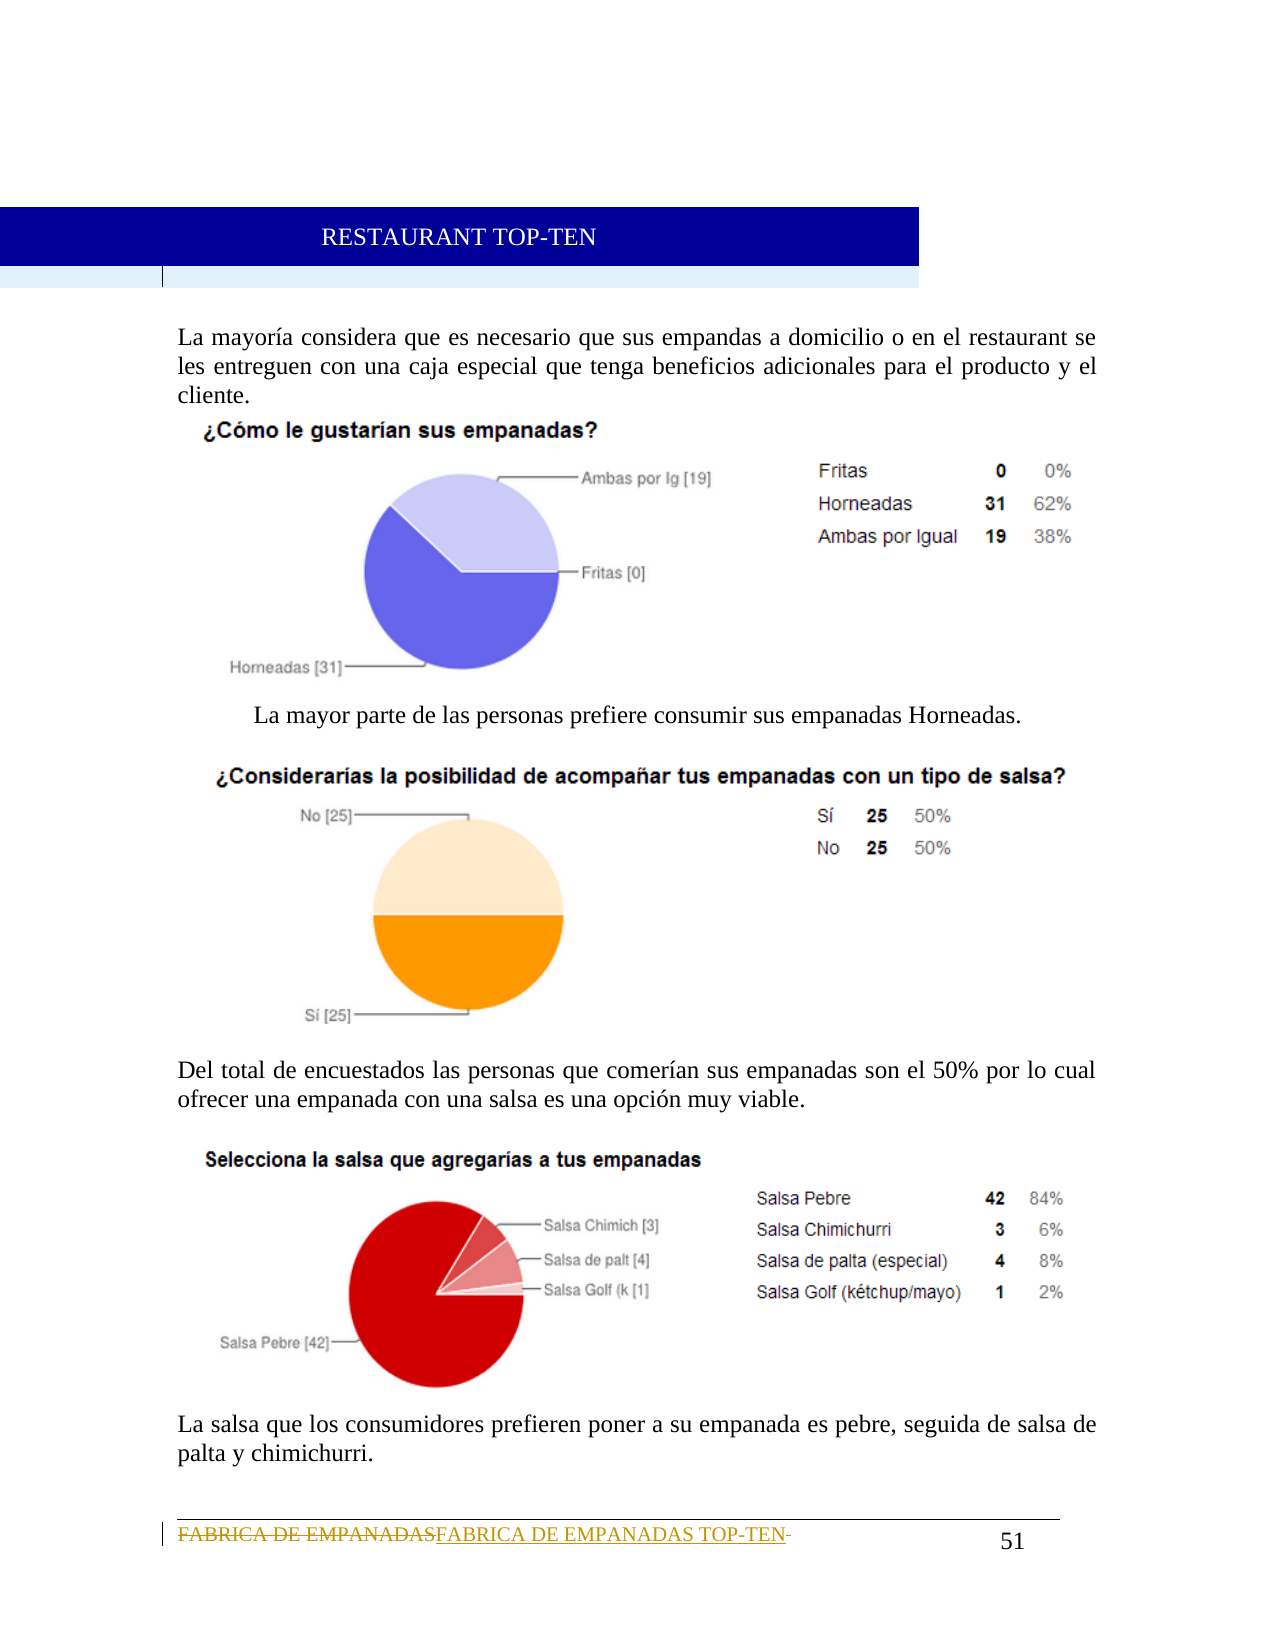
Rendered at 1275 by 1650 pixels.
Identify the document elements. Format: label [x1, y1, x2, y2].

picture [177, 757, 1098, 1056]
picture [177, 1141, 1098, 1409]
picture [177, 408, 1098, 700]
